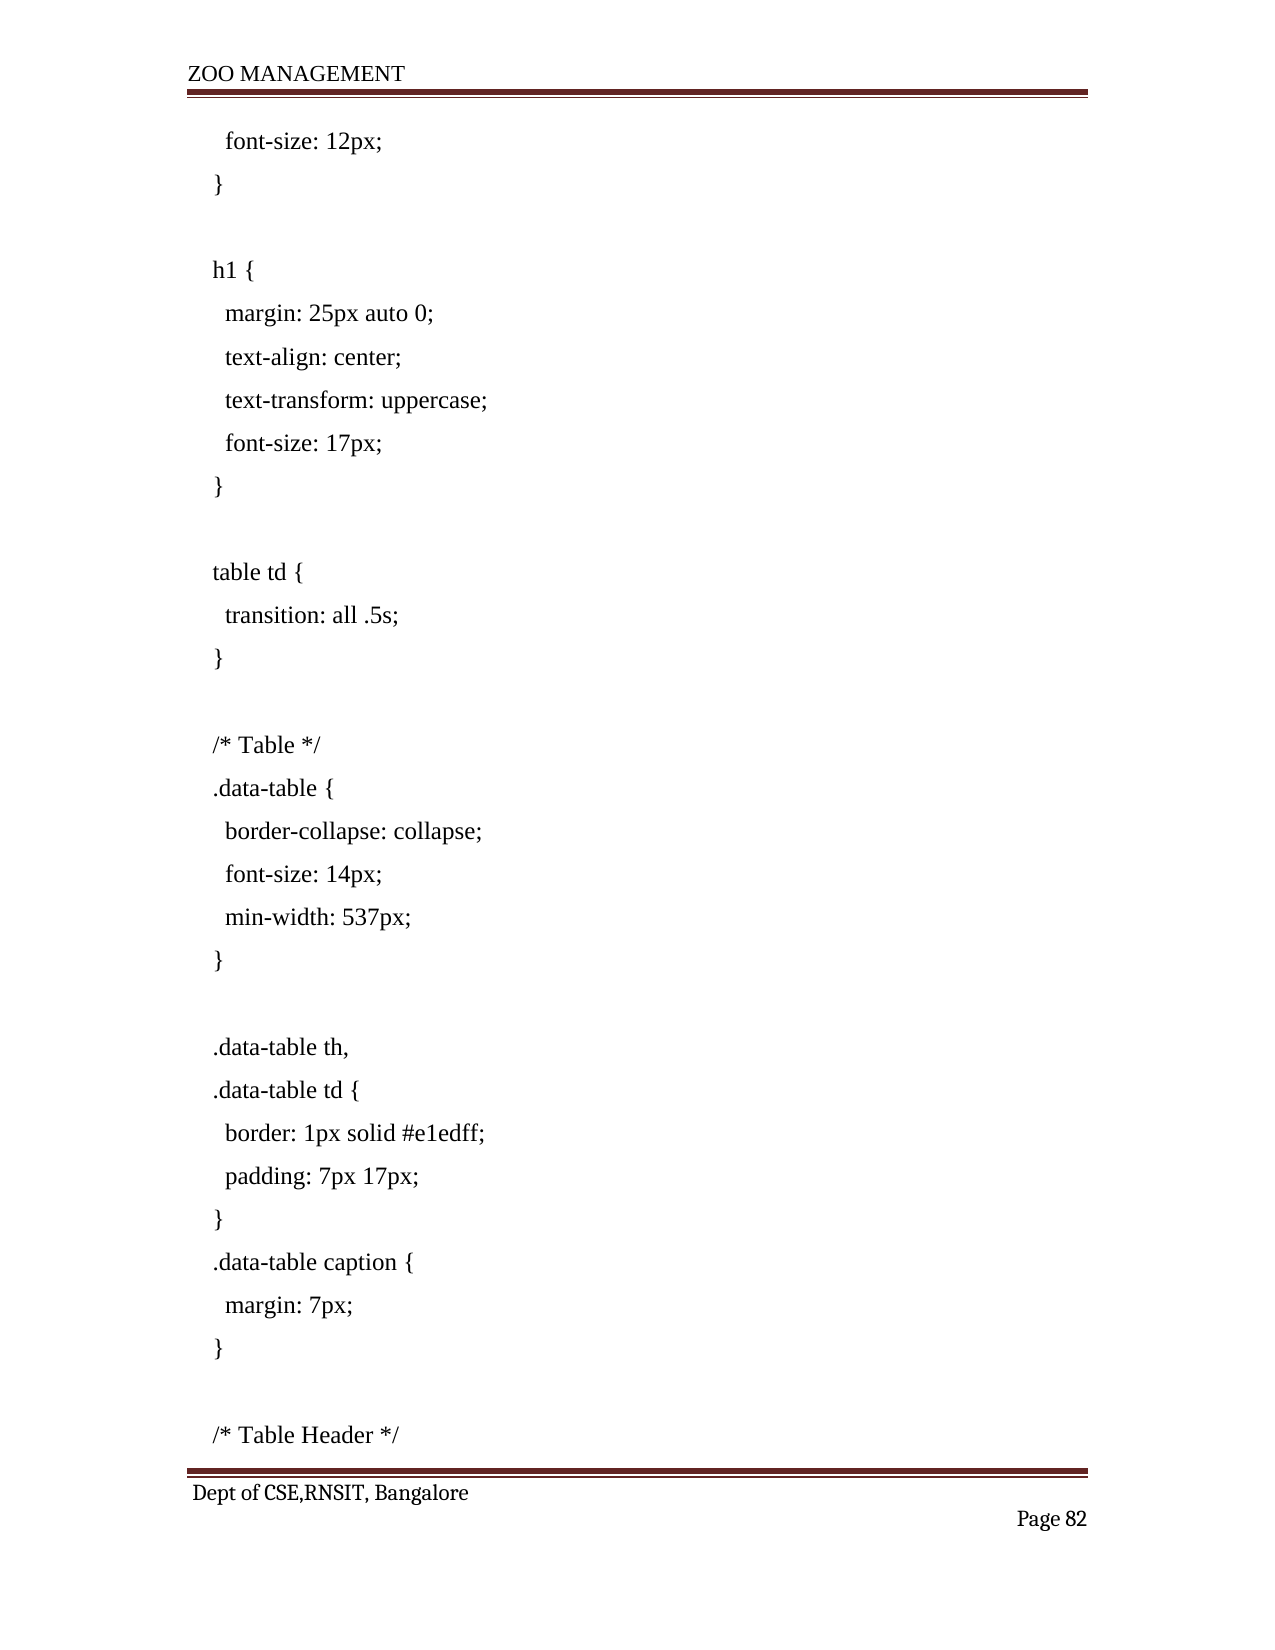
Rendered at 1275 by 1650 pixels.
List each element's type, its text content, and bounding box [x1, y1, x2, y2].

text h1 { [187, 255, 1088, 284]
text .data-table td { [187, 1075, 1088, 1103]
text } [187, 1333, 1088, 1362]
text min-width: 537px; [187, 902, 1088, 931]
text font-size: 17px; [187, 428, 1088, 457]
text margin: 25px auto 0; [187, 298, 1088, 327]
text } [187, 643, 1088, 672]
text .data-table { [187, 773, 1088, 802]
text /* Table */ [187, 730, 1088, 758]
text .data-table caption { [187, 1247, 1088, 1276]
text border: 1px solid #e1edff; [187, 1118, 1088, 1147]
text border-collapse: collapse; [187, 816, 1088, 845]
text .data-table th, [187, 1032, 1088, 1060]
text } [187, 169, 1088, 198]
text } [187, 1204, 1088, 1233]
text /* Table Header */ [187, 1420, 1088, 1448]
text text-transform: uppercase; [187, 385, 1088, 413]
text margin: 7px; [187, 1290, 1088, 1319]
text text-align: center; [187, 342, 1088, 370]
text font-size: 12px; [187, 126, 1088, 155]
text table td { [187, 557, 1088, 586]
text } [187, 945, 1088, 974]
text transition: all .5s; [187, 600, 1088, 629]
text } [187, 471, 1088, 500]
text padding: 7px 17px; [187, 1161, 1088, 1190]
text font-size: 14px; [187, 859, 1088, 888]
